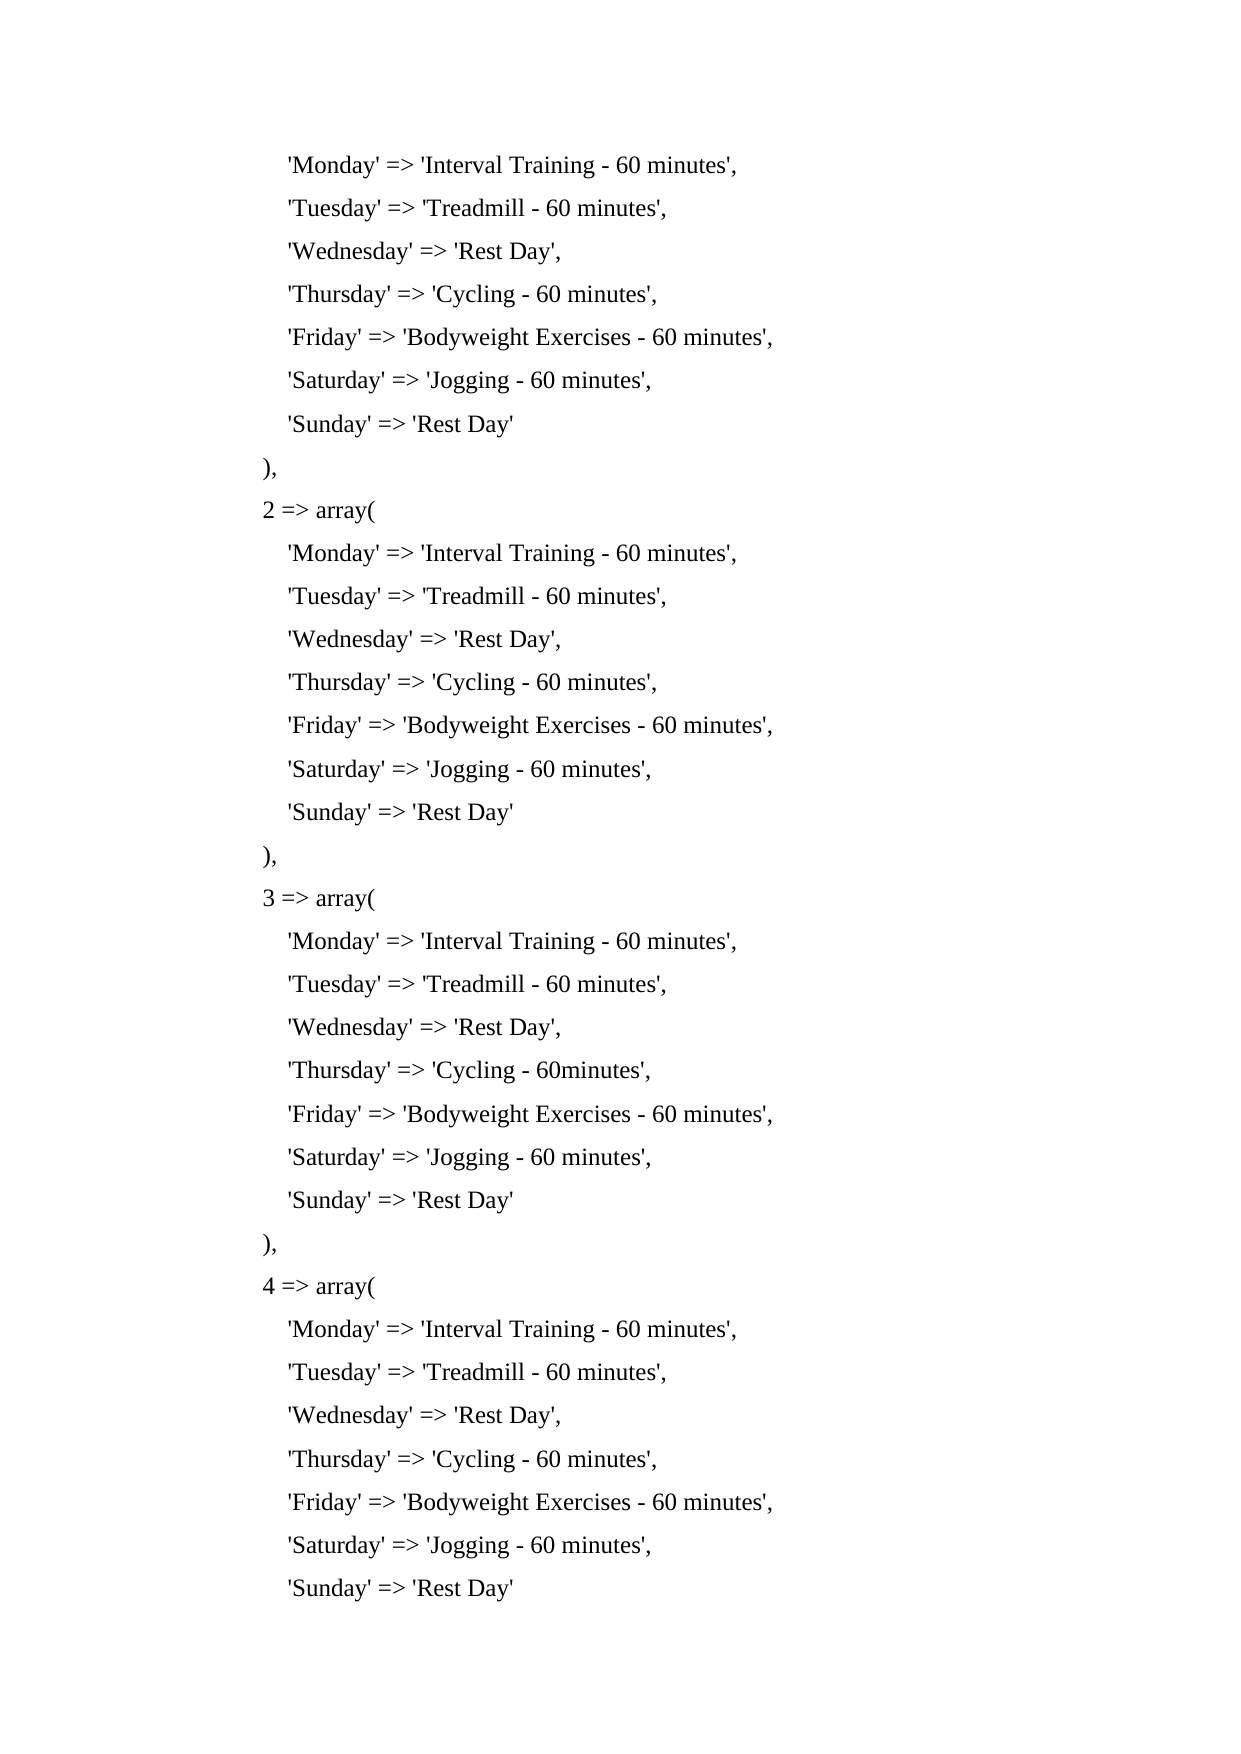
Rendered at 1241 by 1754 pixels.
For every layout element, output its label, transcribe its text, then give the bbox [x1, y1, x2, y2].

text 3 => array( [187, 883, 1090, 912]
text 'Wednesday' => 'Rest Day', [187, 624, 1090, 653]
text 'Tuesday' => 'Treadmill - 60 minutes', [187, 193, 1090, 222]
text 'Friday' => 'Bodyweight Exercises - 60 minutes', [187, 711, 1090, 739]
text 'Monday' => 'Interval Training - 60 minutes', [187, 150, 1090, 179]
text 'Monday' => 'Interval Training - 60 minutes', [187, 926, 1090, 955]
text ), [187, 452, 1090, 481]
text 'Tuesday' => 'Treadmill - 60 minutes', [187, 969, 1090, 998]
text 'Sunday' => 'Rest Day' [187, 1573, 1090, 1602]
text ), [187, 840, 1090, 869]
text 'Sunday' => 'Rest Day' [187, 797, 1090, 826]
text 'Wednesday' => 'Rest Day', [187, 1401, 1090, 1429]
text 'Thursday' => 'Cycling - 60minutes', [187, 1056, 1090, 1084]
text 'Wednesday' => 'Rest Day', [187, 1012, 1090, 1041]
text 'Tuesday' => 'Treadmill - 60 minutes', [187, 581, 1090, 610]
text 'Saturday' => 'Jogging - 60 minutes', [187, 754, 1090, 782]
text 2 => array( [187, 495, 1090, 524]
text 'Friday' => 'Bodyweight Exercises - 60 minutes', [187, 1487, 1090, 1516]
text 'Wednesday' => 'Rest Day', [187, 236, 1090, 265]
text 'Thursday' => 'Cycling - 60 minutes', [187, 1444, 1090, 1472]
text 'Monday' => 'Interval Training - 60 minutes', [187, 538, 1090, 567]
text 4 => array( [187, 1271, 1090, 1300]
text 'Tuesday' => 'Treadmill - 60 minutes', [187, 1357, 1090, 1386]
text 'Thursday' => 'Cycling - 60 minutes', [187, 279, 1090, 308]
text 'Monday' => 'Interval Training - 60 minutes', [187, 1314, 1090, 1343]
text 'Saturday' => 'Jogging - 60 minutes', [187, 1142, 1090, 1171]
text 'Friday' => 'Bodyweight Exercises - 60 minutes', [187, 322, 1090, 351]
text 'Saturday' => 'Jogging - 60 minutes', [187, 1530, 1090, 1559]
text 'Thursday' => 'Cycling - 60 minutes', [187, 667, 1090, 696]
text 'Saturday' => 'Jogging - 60 minutes', [187, 366, 1090, 394]
text 'Sunday' => 'Rest Day' [187, 409, 1090, 437]
text 'Friday' => 'Bodyweight Exercises - 60 minutes', [187, 1099, 1090, 1127]
text 'Sunday' => 'Rest Day' [187, 1185, 1090, 1214]
text ), [187, 1228, 1090, 1257]
